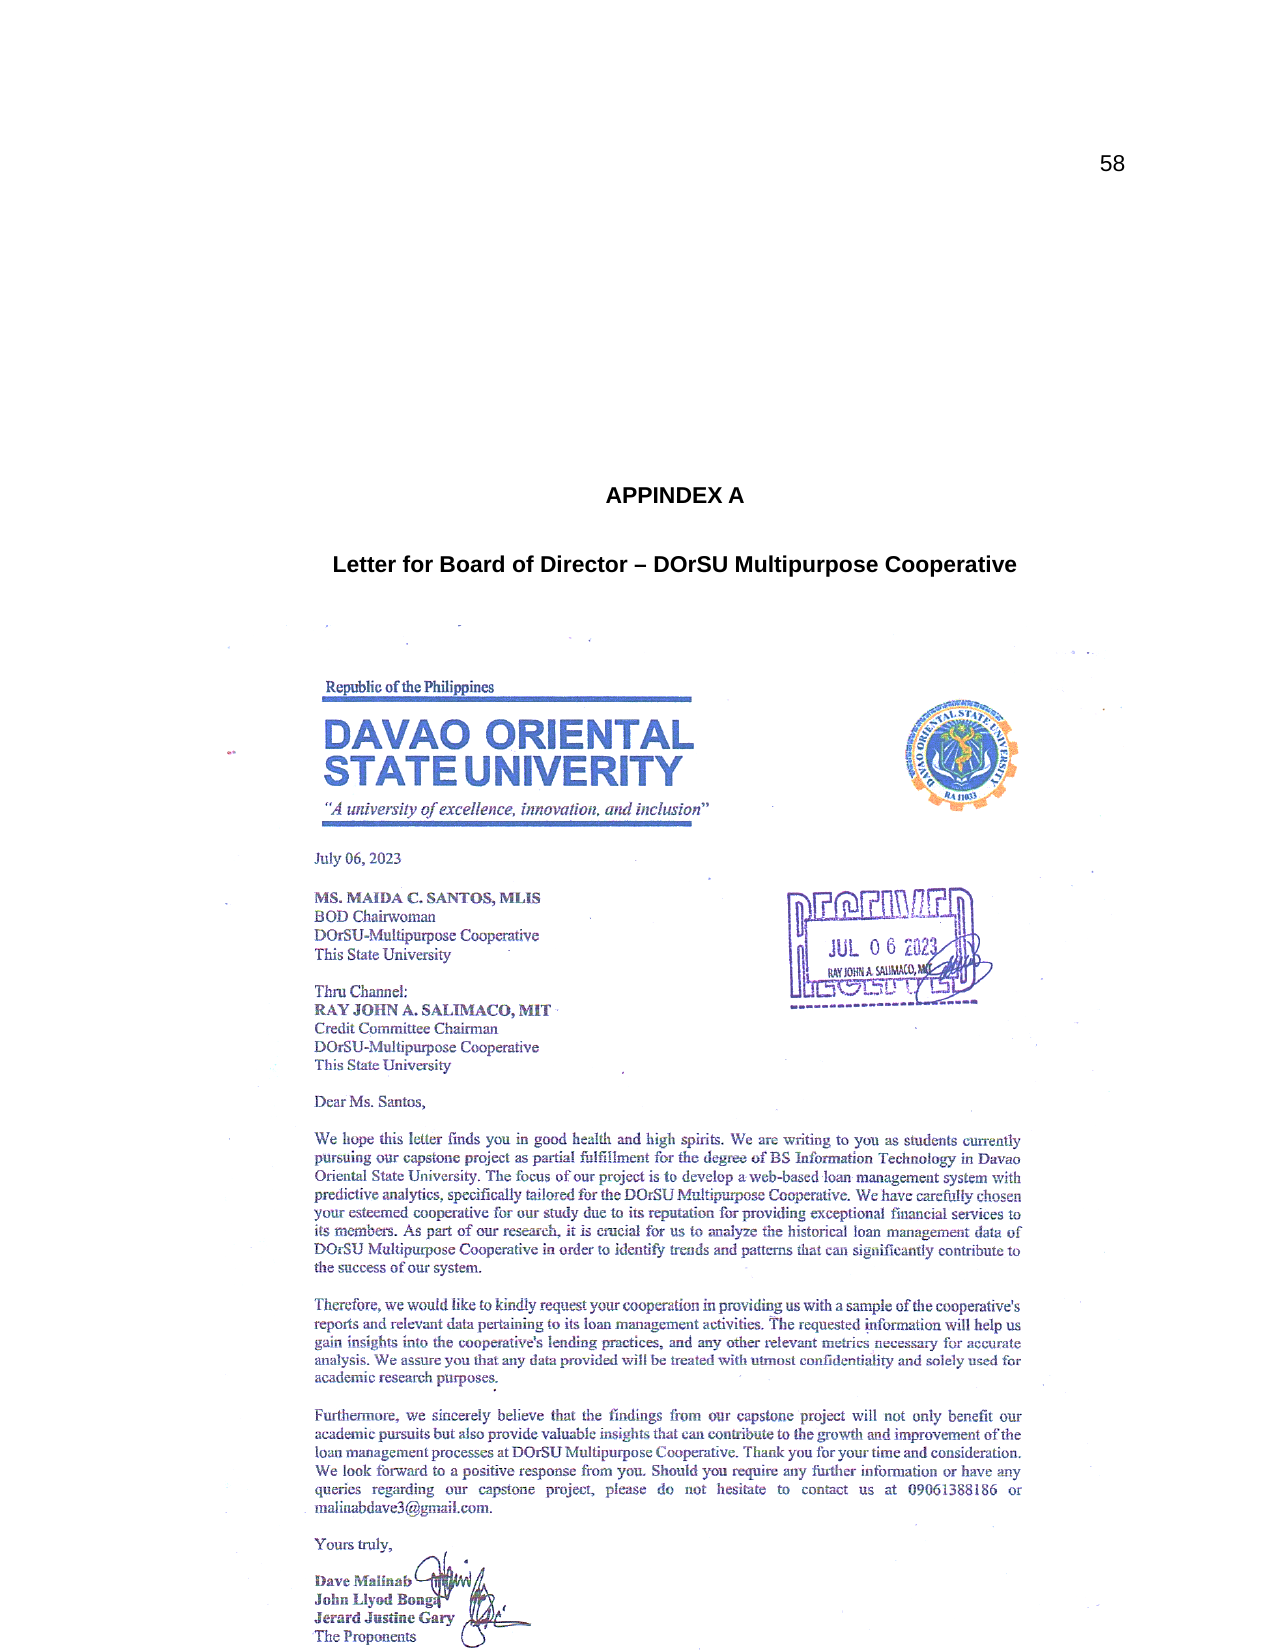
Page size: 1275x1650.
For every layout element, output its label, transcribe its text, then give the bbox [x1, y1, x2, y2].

picture [225, 625, 1124, 1650]
text Letter for Board of Director – DOrSU Multipurpose Cooperative [225, 551, 1125, 578]
text APPINDEX A [225, 482, 1125, 508]
